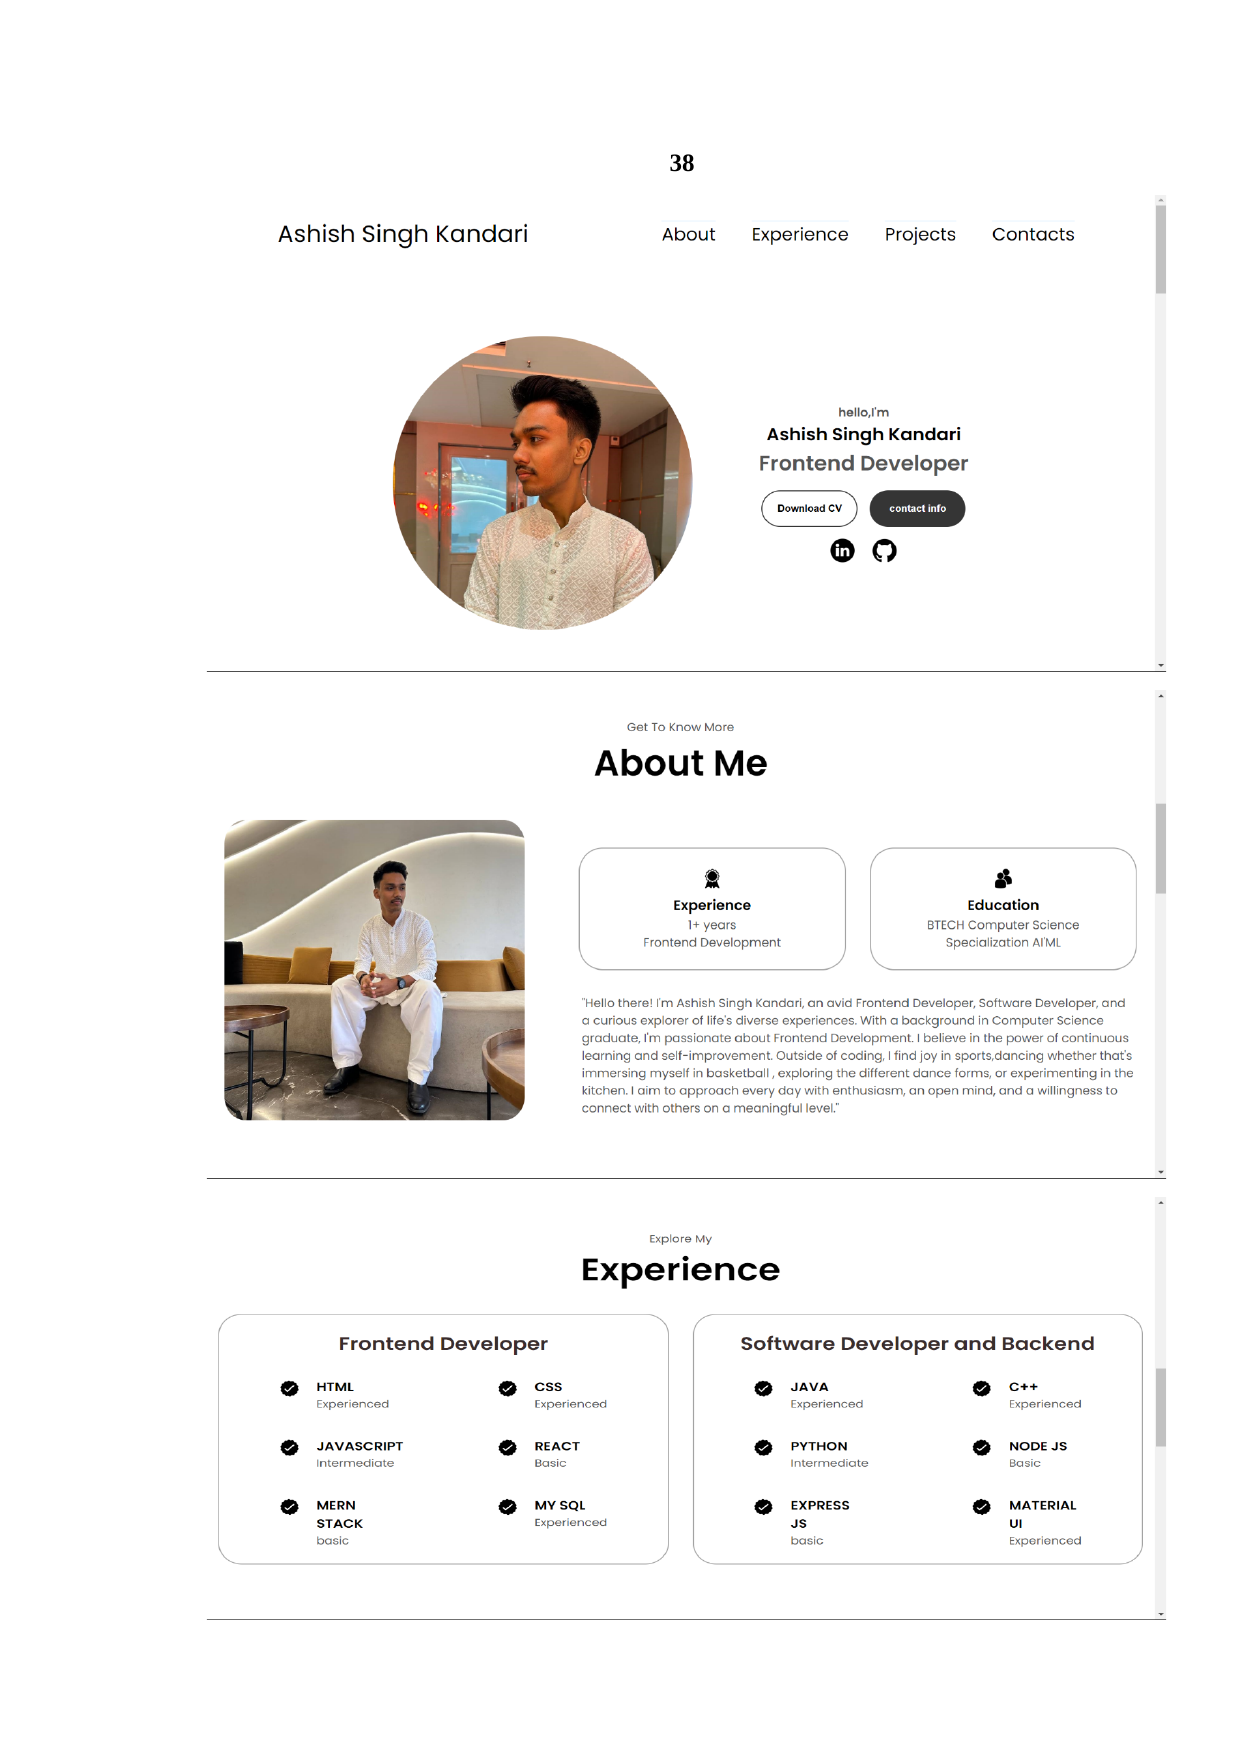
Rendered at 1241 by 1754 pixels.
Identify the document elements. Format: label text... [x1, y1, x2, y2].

text 38 [207, 148, 1166, 176]
picture [206, 690, 1167, 1179]
picture [206, 195, 1167, 672]
picture [206, 1197, 1167, 1620]
